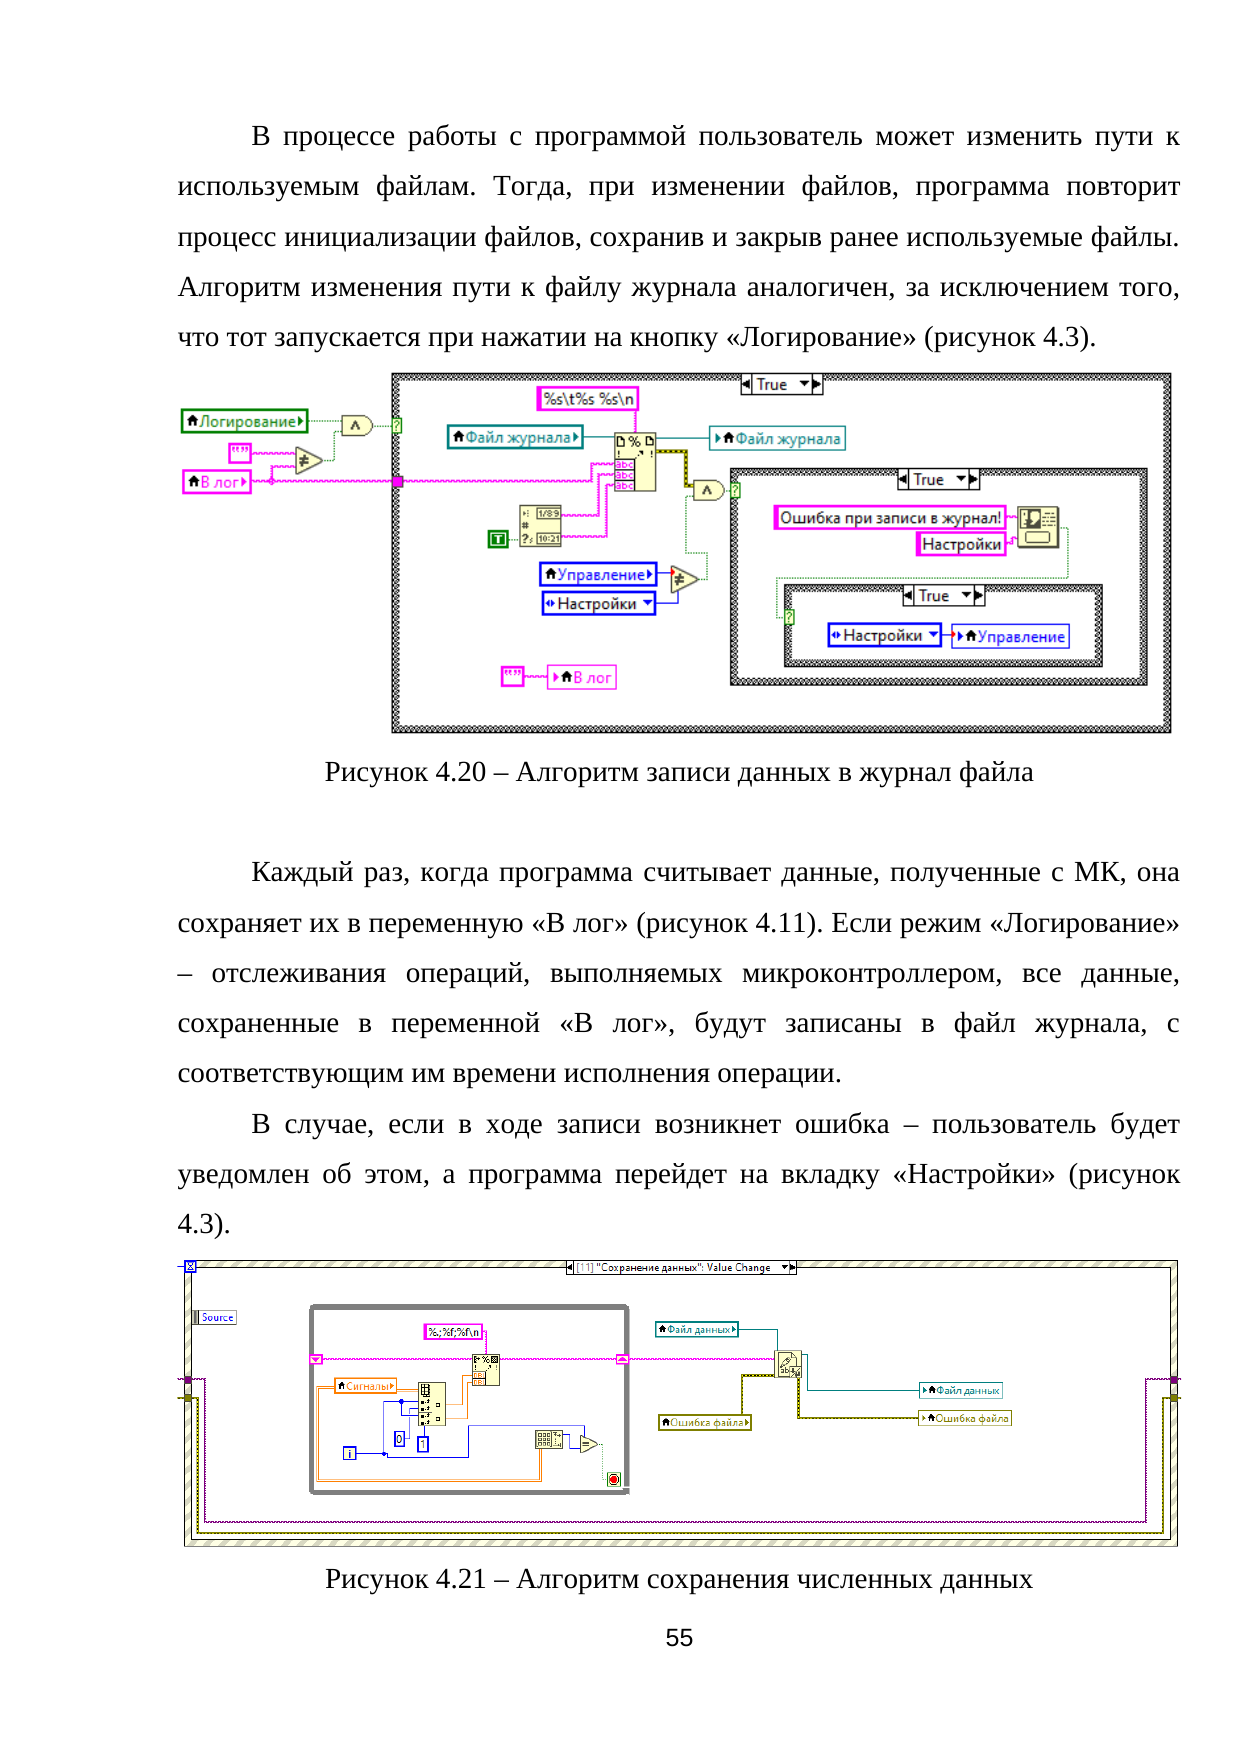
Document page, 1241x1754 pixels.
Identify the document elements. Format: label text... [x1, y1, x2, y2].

list В процессе работы с программой пользователь может изменить пути к используемым файлам. Тогда, при изменении файлов, программа повторит процесс инициализации файлов, сохранив и закрыв ранее используемые файлы. Алгоритм изменения пути к файлу журнала аналогичен, за исключением того, что тот запускается при нажатии на кнопку «Логирование» (рисунок 4.3). [177, 118, 1181, 353]
list Каждый раз, когда программа считывает данные, полученные с МК, она сохраняет их в переменную «В лог» (рисунок 4.11). Если режим «Логирование» – отслеживания операций, выполняемых микроконтроллером, все данные, сохраненные в переменной «В лог», будут записаны в файл журнала, с соответствующим им времени исполнения операции. [177, 854, 1181, 1089]
list Рисунок 4.21 – Алгоритм сохранения численных данных [177, 1561, 1181, 1595]
picture [177, 369, 1182, 740]
list В случае, если в ходе записи возникнет ошибка – пользователь будет уведомлен об этом, а программа перейдет на вкладку «Настройки» (рисунок 4.3). [177, 1106, 1181, 1240]
picture [177, 1256, 1182, 1547]
list Рисунок 4.20 – Алгоритм записи данных в журнал файла [177, 754, 1181, 787]
